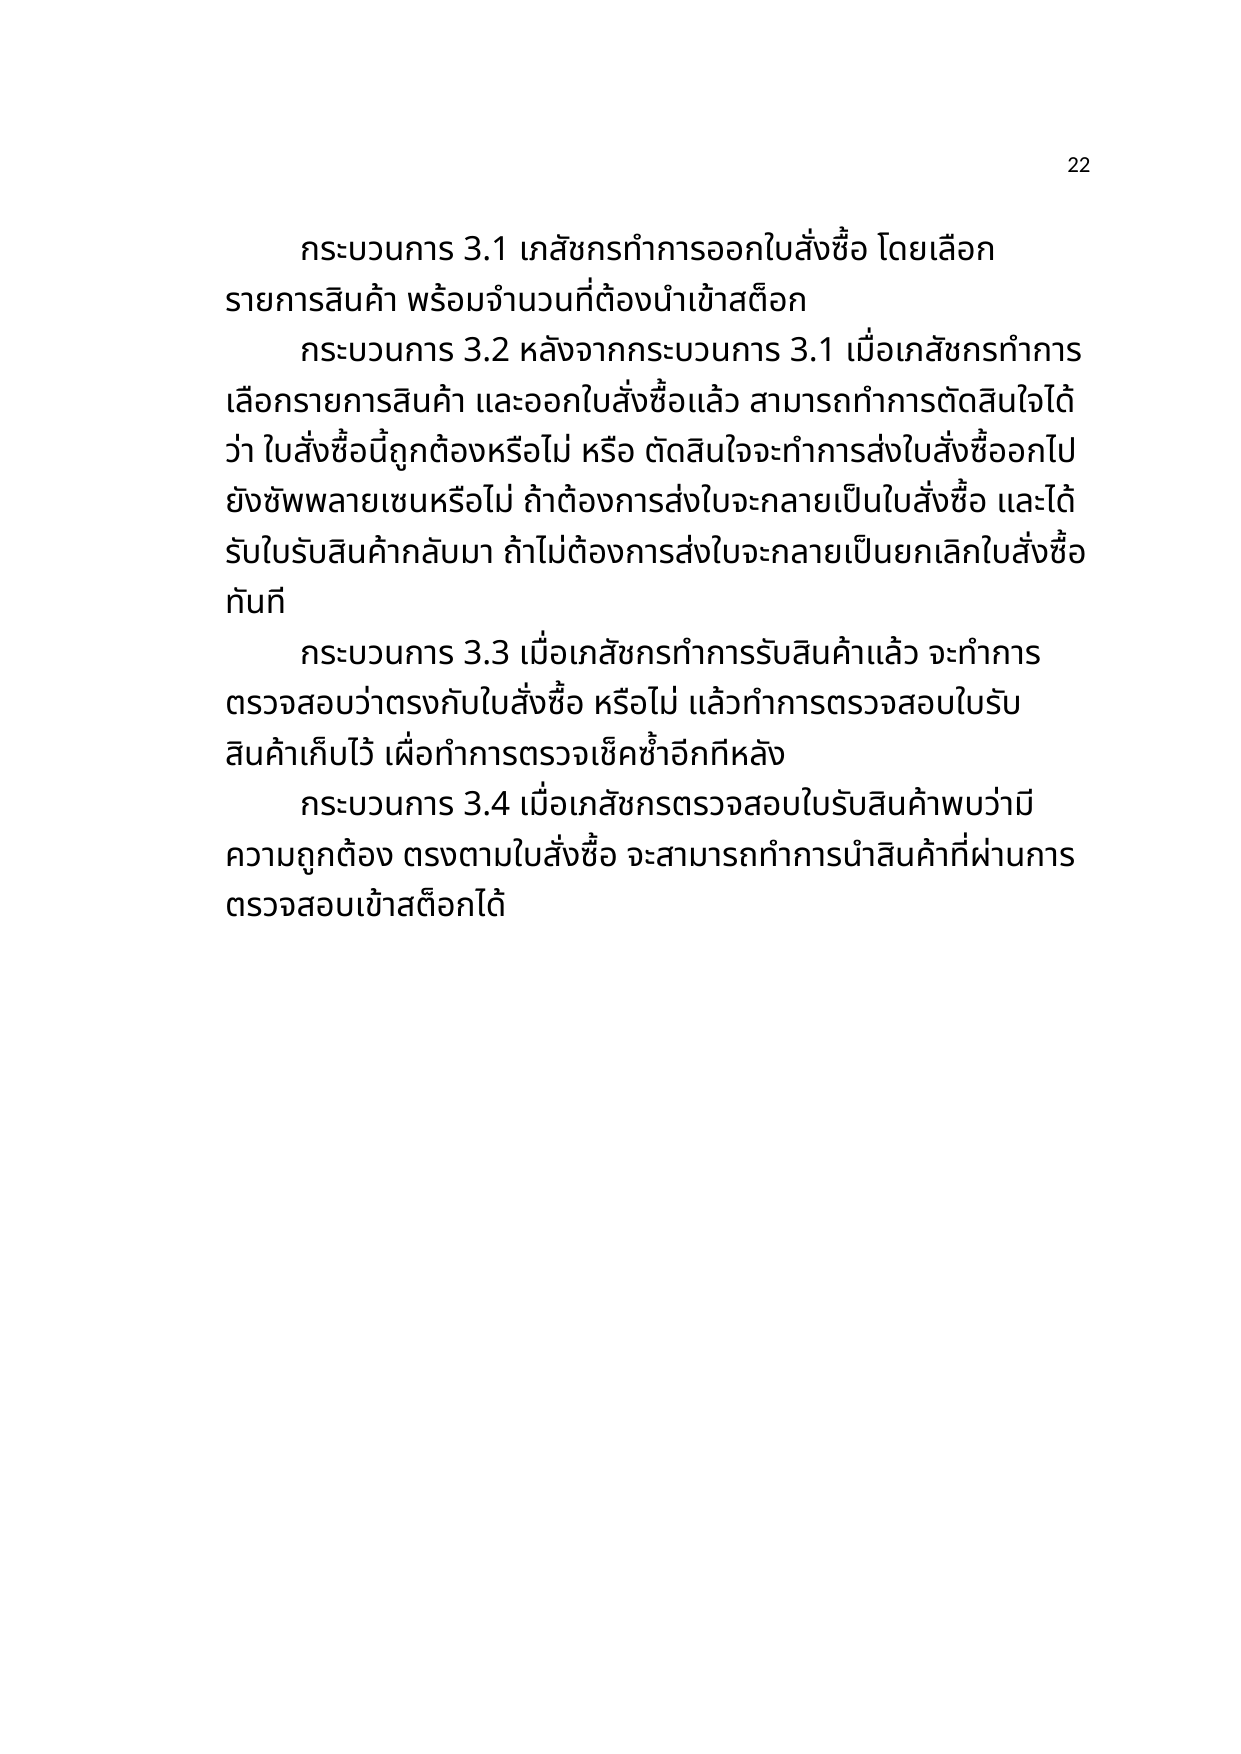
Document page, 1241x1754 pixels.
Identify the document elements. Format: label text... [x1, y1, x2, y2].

text กระบวนการ 3.3 เมื่อเภสัชกรทำการรับสินค้าแล้ว จะทำการตรวจสอบว่าตรงกับใบสั่งซื้อ หรือไม่ แล้วทำการตรวจสอบใบรับสินค้าเก็บไว้ เผื่อทำการตรวจเช็คซ้ำอีกทีหลัง [225, 629, 1090, 780]
text กระบวนการ 3.1 เภสัชกรทำการออกใบสั่งซื้อ โดยเลือกรายการสินค้า พร้อมจำนวนที่ต้องนำเข้าสต็อก [225, 225, 1090, 326]
text กระบวนการ 3.2 หลังจากกระบวนการ 3.1 เมื่อเภสัชกรทำการเลือกรายการสินค้า และออกใบสั่งซื้อแล้ว สามารถทำการตัดสินใจได้ว่า ใบสั่งซื้อนี้ถูกต้องหรือไม่ หรือ ตัดสินใจจะทำการส่งใบสั่งซื้ออกไปยังซัพพลายเซนหรือไม่ ถ้าต้องการส่งใบจะกลายเป็นใบสั่งซื้อ และได้รับใบรับสินค้ากลับมา ถ้าไม่ต้องการส่งใบจะกลายเป็นยกเลิกใบสั่งซื้อทันที [225, 326, 1090, 629]
text กระบวนการ 3.4 เมื่อเภสัชกรตรวจสอบใบรับสินค้าพบว่ามีความถูกต้อง ตรงตามใบสั่งซื้อ จะสามารถทำการนำสินค้าที่ผ่านการตรวจสอบเข้าสต็อกได้ [225, 780, 1090, 932]
